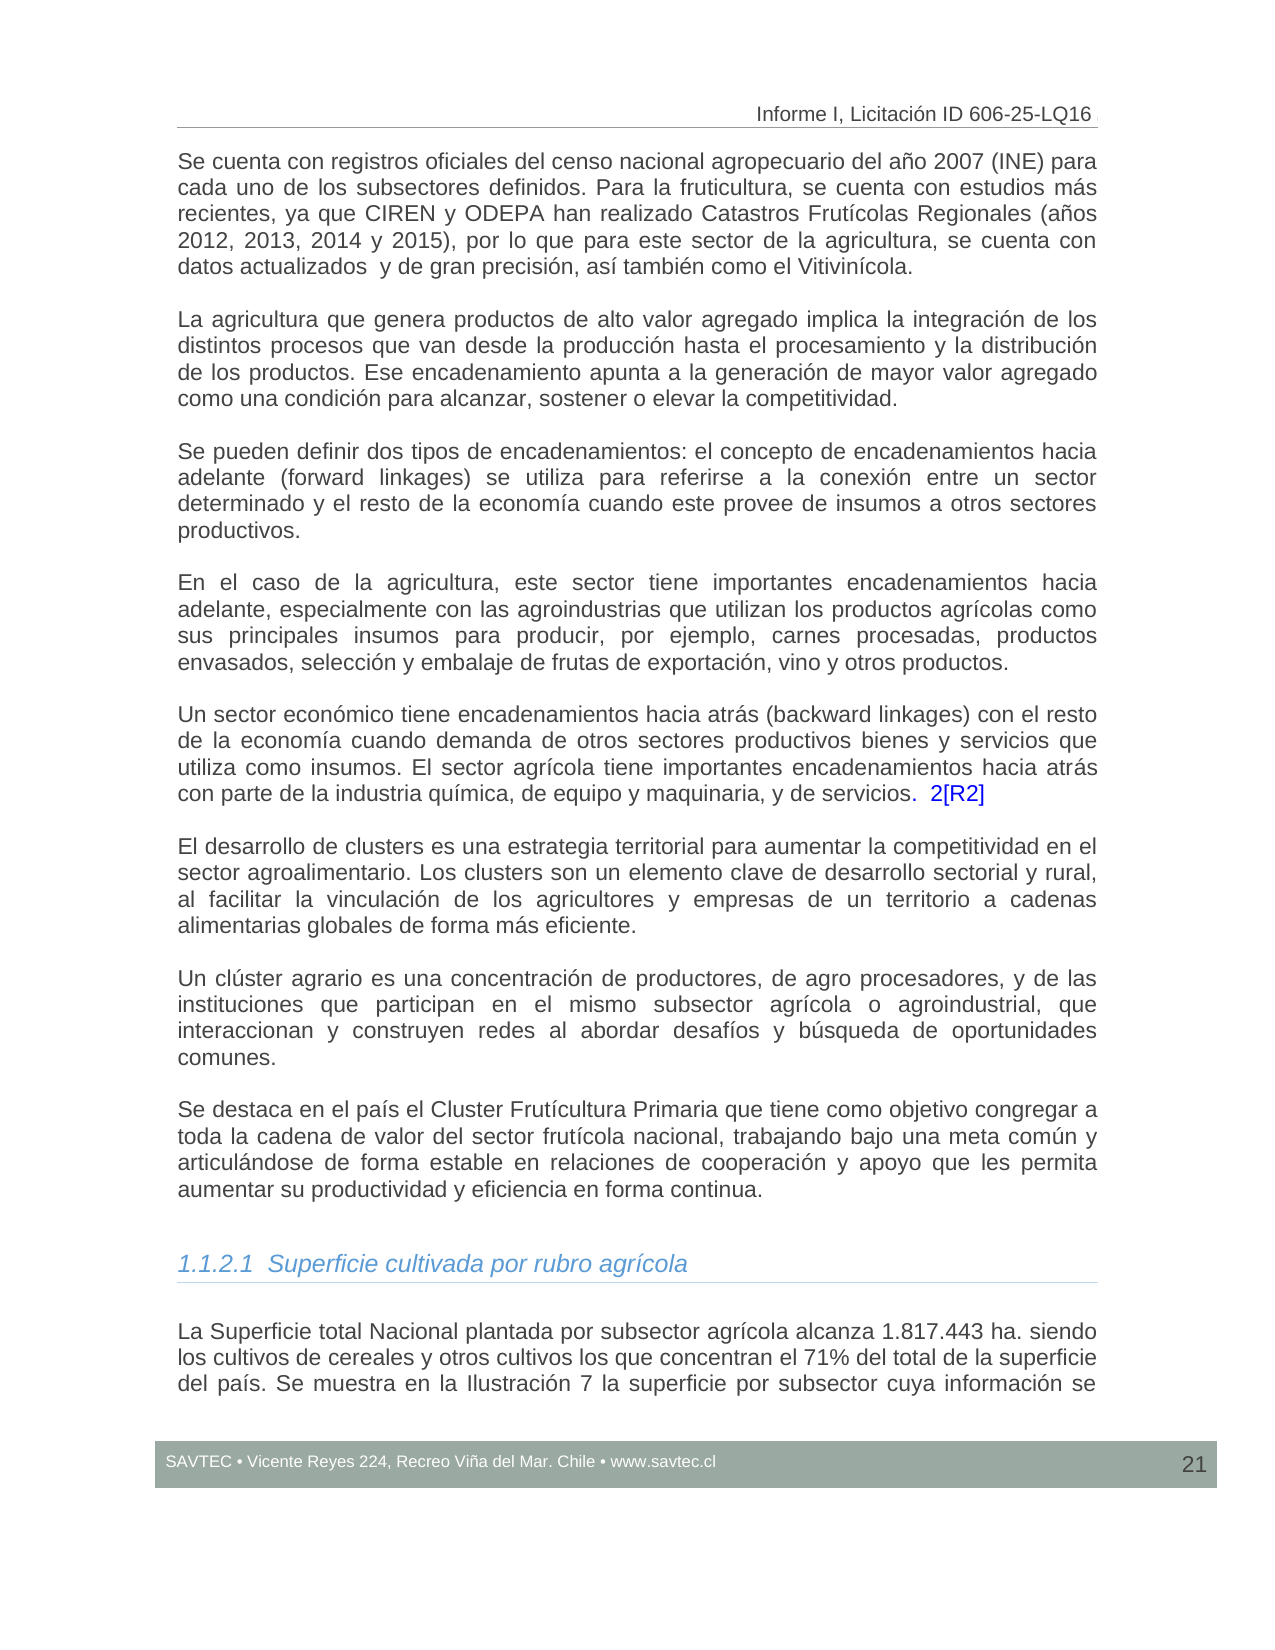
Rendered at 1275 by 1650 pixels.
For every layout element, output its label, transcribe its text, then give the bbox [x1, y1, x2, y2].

text Se destaca en el país el Cluster Frutícultura Primaria que tiene como objetivo congregar a toda la cadena de valor del sector frutícola nacional, trabajando bajo una meta común y articulándose de forma estable en relaciones de cooperación y apoyo que les permita aumentar su productividad y eficiencia en forma continua. [177, 1096, 1098, 1202]
text Se pueden definir dos tipos de encadenamientos: el concepto de encadenamientos hacia adelante (forward linkages) se utiliza para referirse a la conexión entre un sector determinado y el resto de la economía cuando este provee de insumos a otros sectores productivos. [177, 438, 1098, 543]
text Un sector económico tiene encadenamientos hacia atrás (backward linkages) con el resto de la economía cuando demanda de otros sectores productivos bienes y servicios que utiliza como insumos. El sector agrícola tiene importantes encadenamientos hacia atrás con parte de la industria química, de equipo y maquinaria, y de servicios. 2[R2] [177, 701, 1098, 807]
text En el caso de la agricultura, este sector tiene importantes encadenamientos hacia adelante, especialmente con las agroindustrias que utilizan los productos agrícolas como sus principales insumos para producir, por ejemplo, carnes procesadas, productos envasados, selección y embalaje de frutas de exportación, vino y otros productos. [177, 569, 1098, 675]
text Un clúster agrario es una concentración de productores, de agro procesadores, y de las instituciones que participan en el mismo subsector agrícola o agroindustrial, que interaccionan y construyen redes al abordar desafíos y búsqueda de oportunidades comunes. [177, 965, 1098, 1070]
text La agricultura que genera productos de alto valor agregado implica la integración de los distintos procesos que van desde la producción hasta el procesamiento y la distribución de los productos. Ese encadenamiento apunta a la generación de mayor valor agregado como una condición para alcanzar, sostener o elevar la competitividad. [177, 306, 1098, 411]
subtitle Superficie cultivada por rubro agrícola [177, 1249, 1098, 1282]
text Se cuenta con registros oficiales del censo nacional agropecuario del año 2007 (INE) para cada uno de los subsectores definidos. Para la fruticultura, se cuenta con estudios más recientes, ya que CIREN y ODEPA han realizado Catastros Frutícolas Regionales (años 2012, 2013, 2014 y 2015), por lo que para este sector de la agricultura, se cuenta con datos actualizados y de gran precisión, así también como el Vitivinícola. [177, 148, 1098, 279]
text El desarrollo de clusters es una estrategia territorial para aumentar la competitividad en el sector agroalimentario. Los clusters son un elemento clave de desarrollo sectorial y rural, al facilitar la vinculación de los agricultores y empresas de un territorio a cadenas alimentarias globales de forma más eficiente. [177, 833, 1098, 938]
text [177, 1318, 1098, 1397]
